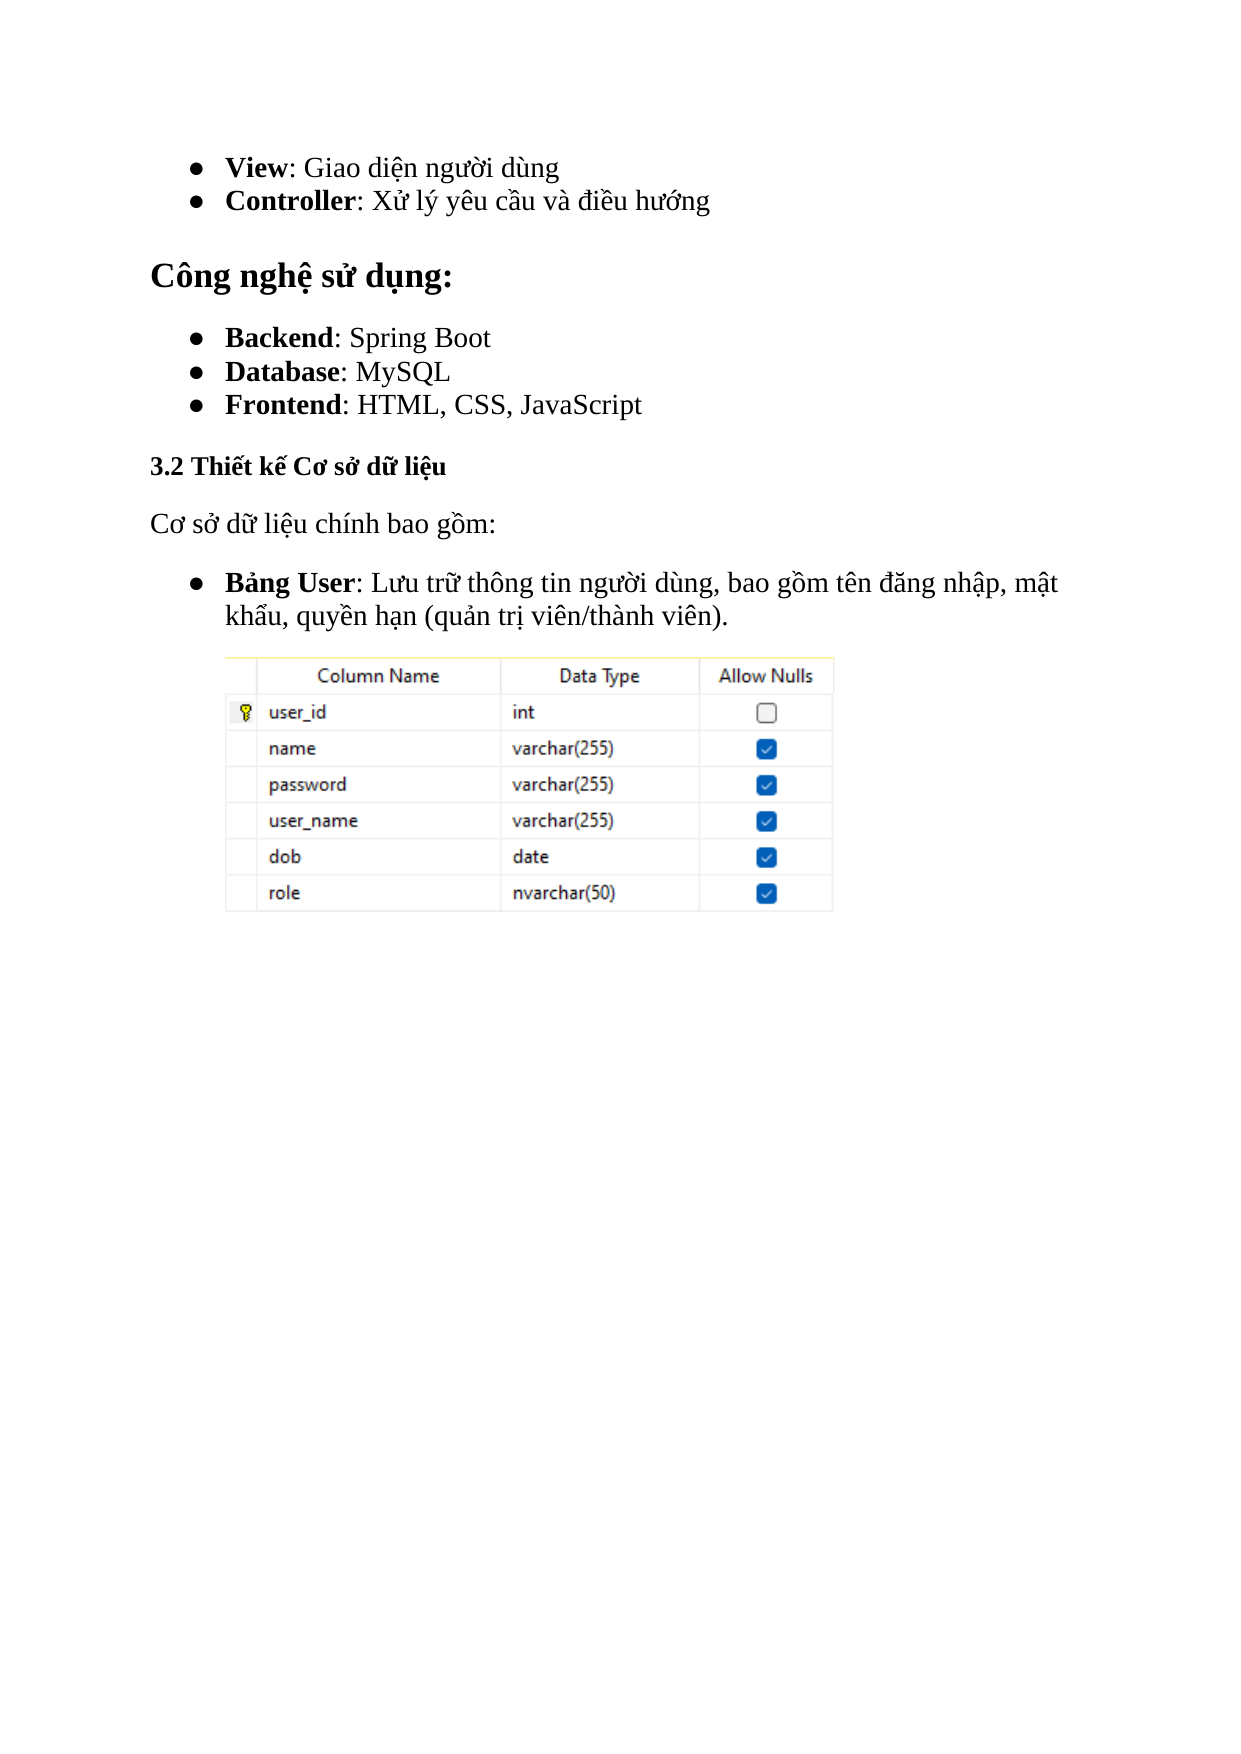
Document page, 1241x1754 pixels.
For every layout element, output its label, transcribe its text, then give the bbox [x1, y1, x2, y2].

subtitle 3.2 Thiết kế Cơ sở dữ liệu [150, 450, 1090, 481]
list Backend: Spring Boot [187, 320, 1090, 354]
picture [225, 657, 835, 912]
list Controller: Xử lý yêu cầu và điều hướng [187, 183, 1090, 217]
subtitle Công nghệ sử dụng: [150, 254, 1090, 295]
list Bảng User: Lưu trữ thông tin người dùng, bao gồm tên đăng nhập, mật khẩu, quyền hạn (quản trị viên/thành viên). [187, 565, 1090, 632]
list Database: MySQL [187, 354, 1090, 387]
list Frontend: HTML, CSS, JavaScript [187, 387, 1090, 421]
list View: Giao diện người dùng [187, 150, 1090, 183]
text Cơ sở dữ liệu chính bao gồm: [150, 506, 1090, 540]
